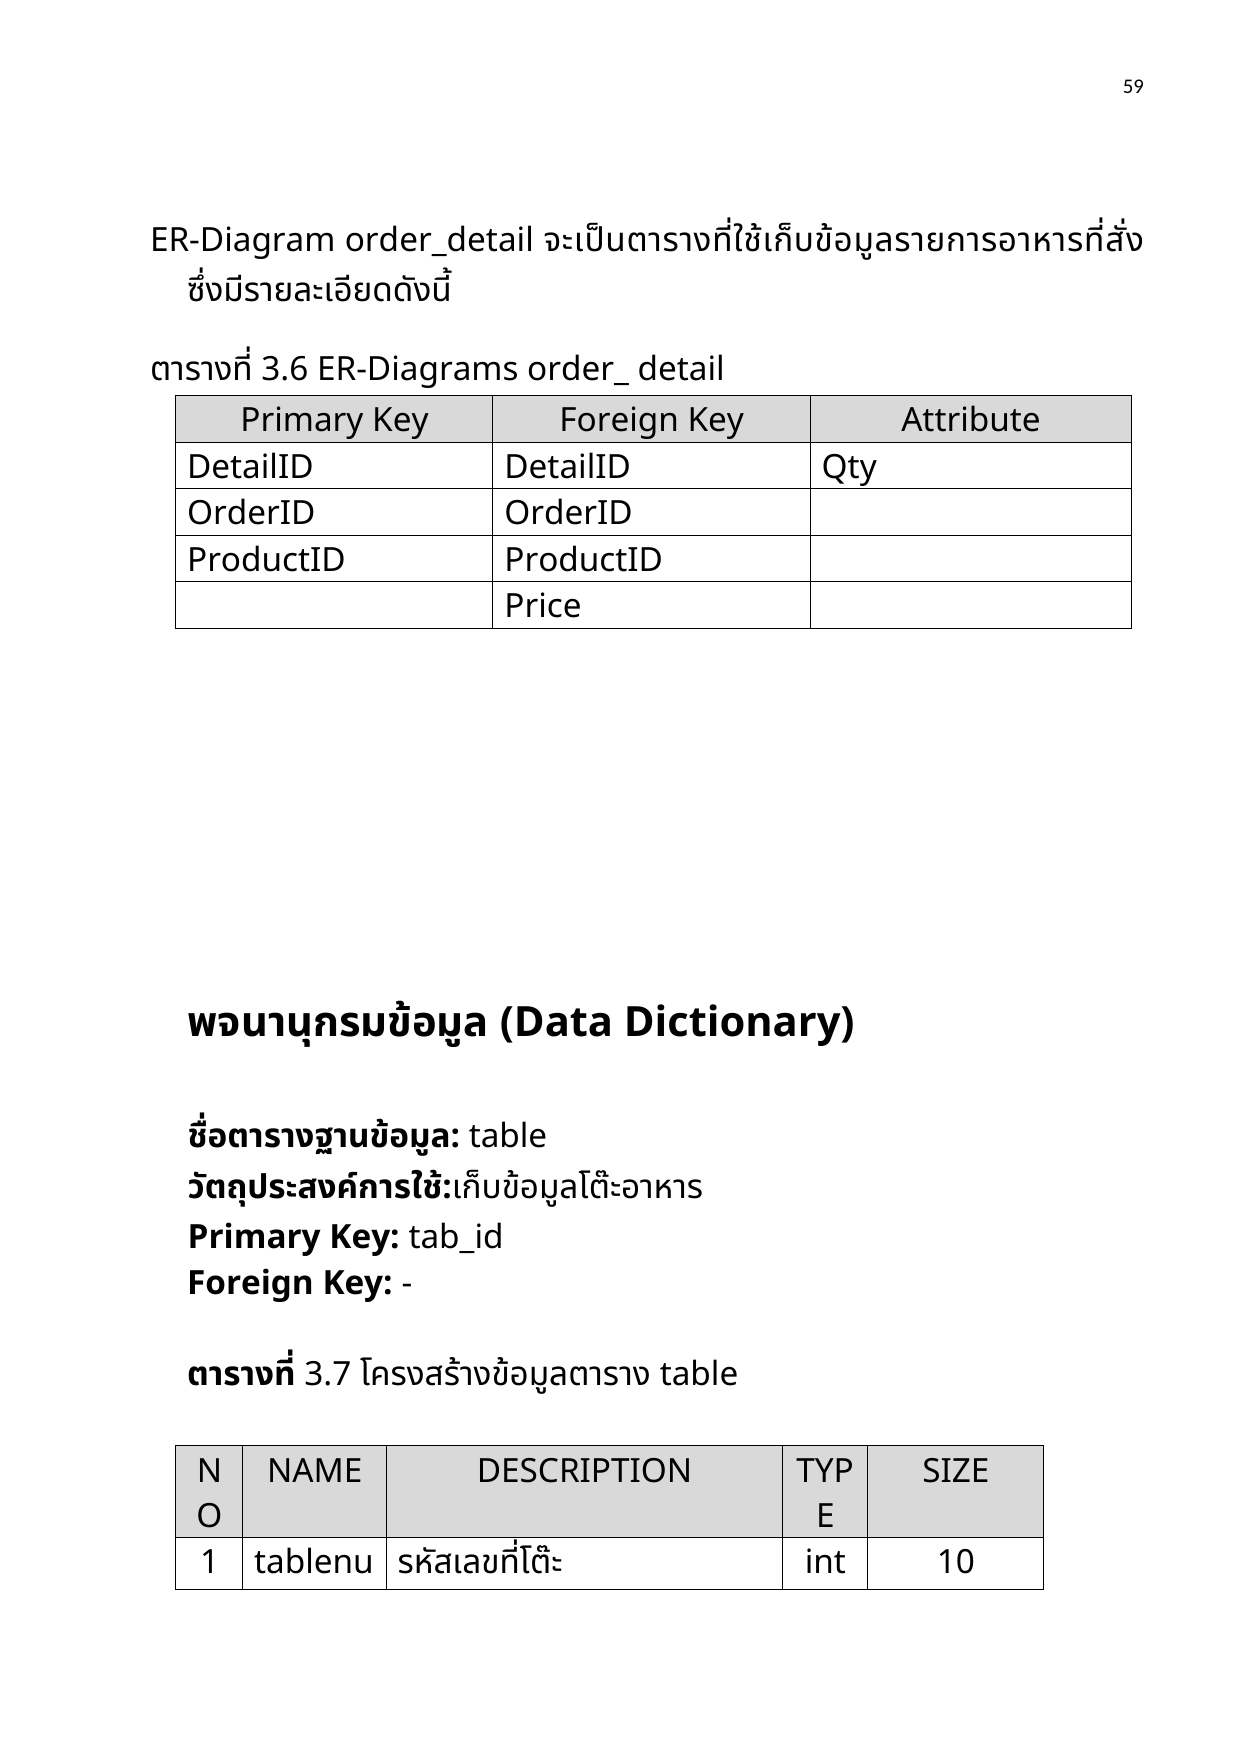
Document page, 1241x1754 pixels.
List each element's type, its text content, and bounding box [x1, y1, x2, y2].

table_header NAME [243, 1446, 386, 1537]
table_cell Price [493, 582, 810, 627]
table_cell ProductID [493, 536, 810, 581]
text ตารางที่ 3.6 ER-Diagrams order_ detail [150, 344, 1144, 395]
table_cell tablenum [243, 1538, 386, 1589]
text ตารางที่ 3.7 โครงสร้างข้อมูลตาราง table [187, 1349, 1144, 1400]
text ER-Diagram order_detail จะเป็นตารางที่ใช้เก็บข้อมูลรายการอาหารที่สั่ง ซึ่งมีรายละเอียดดังนี้ [150, 215, 1144, 316]
table_header Attribute [811, 396, 1131, 442]
table_cell int [783, 1538, 867, 1589]
table_cell 10 [868, 1538, 1043, 1589]
text วัตถุประสงค์การใช้:เก็บข้อมูลโต๊ะอาหาร [112, 1162, 1144, 1213]
table_header Foreign Key [493, 396, 810, 442]
table_cell 1 [176, 1538, 242, 1589]
text พจนานุกรมข้อมูล (Data Dictionary) [112, 992, 1144, 1055]
table_cell ProductID [176, 536, 492, 581]
table_cell [811, 582, 1131, 627]
table_cell OrderID [493, 489, 810, 534]
table_header Primary Key [176, 396, 492, 442]
table_header SIZE [868, 1446, 1043, 1537]
table_cell รหัสเลขที่โต๊ะ [387, 1538, 782, 1589]
table_cell DetailID [176, 443, 492, 488]
table_header TYPE [783, 1446, 867, 1537]
text Primary Key: tab_id [112, 1213, 1144, 1258]
text Foreign Key: - [112, 1258, 1144, 1304]
text ชื่อตารางฐานข้อมูล: table [112, 1112, 1144, 1162]
table_header NO [176, 1446, 242, 1537]
table_cell [811, 489, 1131, 534]
table_cell OrderID [176, 489, 492, 534]
table_header DESCRIPTION [387, 1446, 782, 1537]
table_cell [811, 536, 1131, 581]
table_cell Qty [811, 443, 1131, 488]
table_cell DetailID [493, 443, 810, 488]
table_cell [176, 582, 492, 627]
